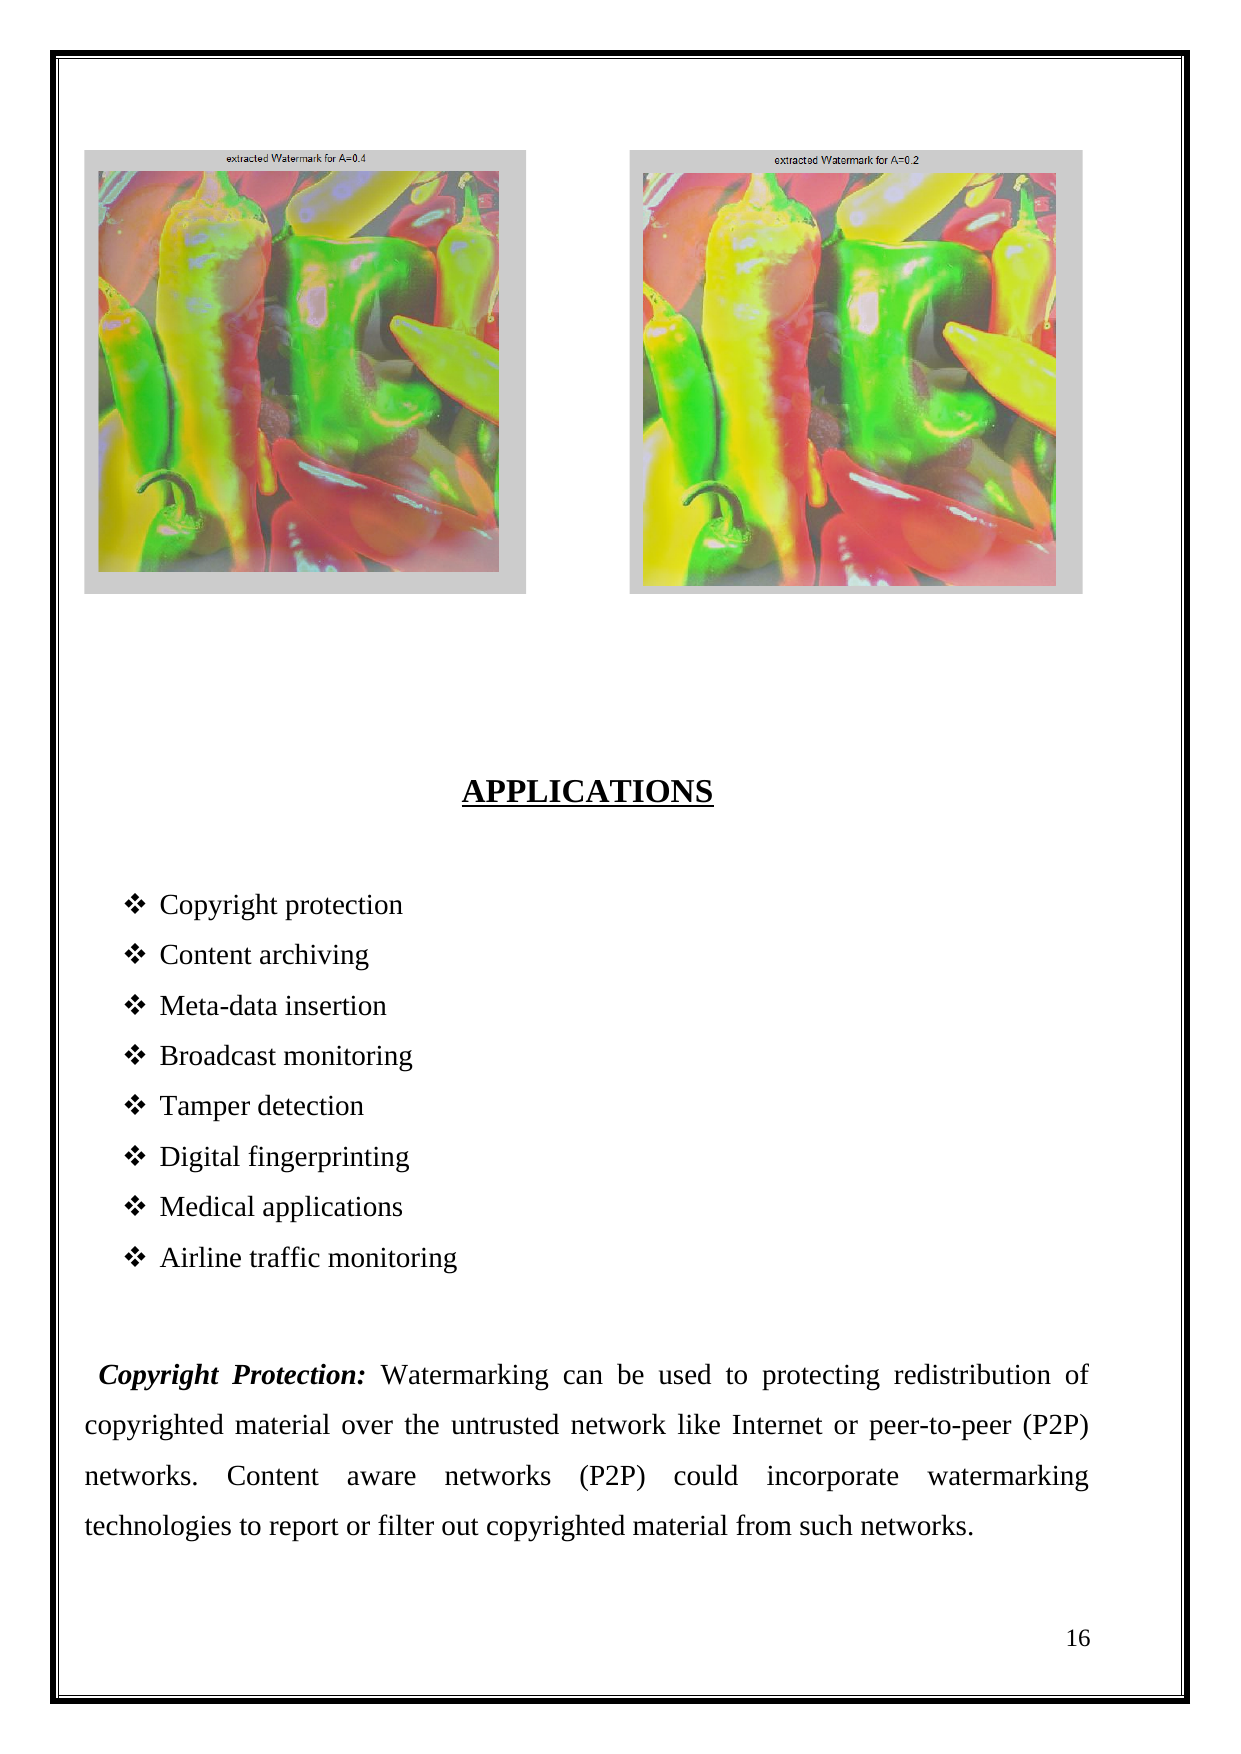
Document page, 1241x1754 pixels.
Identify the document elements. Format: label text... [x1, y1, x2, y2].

picture [84, 150, 527, 594]
list Medical applications [122, 1189, 1090, 1223]
list Digital fingerprinting [122, 1139, 1090, 1172]
list Copyright protection [122, 887, 1090, 920]
list Broadcast monitoring [122, 1038, 1090, 1072]
picture [629, 150, 1083, 594]
list Content archiving [122, 937, 1090, 971]
text Copyright Protection: Watermarking can be used to protecting redistribution of copyrighted material over the untrusted network like Internet or peer-to-peer (P2P) networks. Content aware networks (P2P) could incorporate watermarking technologies to report or filter out copyrighted material from such networks. [84, 1357, 1090, 1542]
list Tamper detection [122, 1088, 1090, 1122]
text APPLICATIONS [84, 772, 1090, 810]
list Meta-data insertion [122, 988, 1090, 1021]
list Airline traffic monitoring [122, 1240, 1090, 1273]
